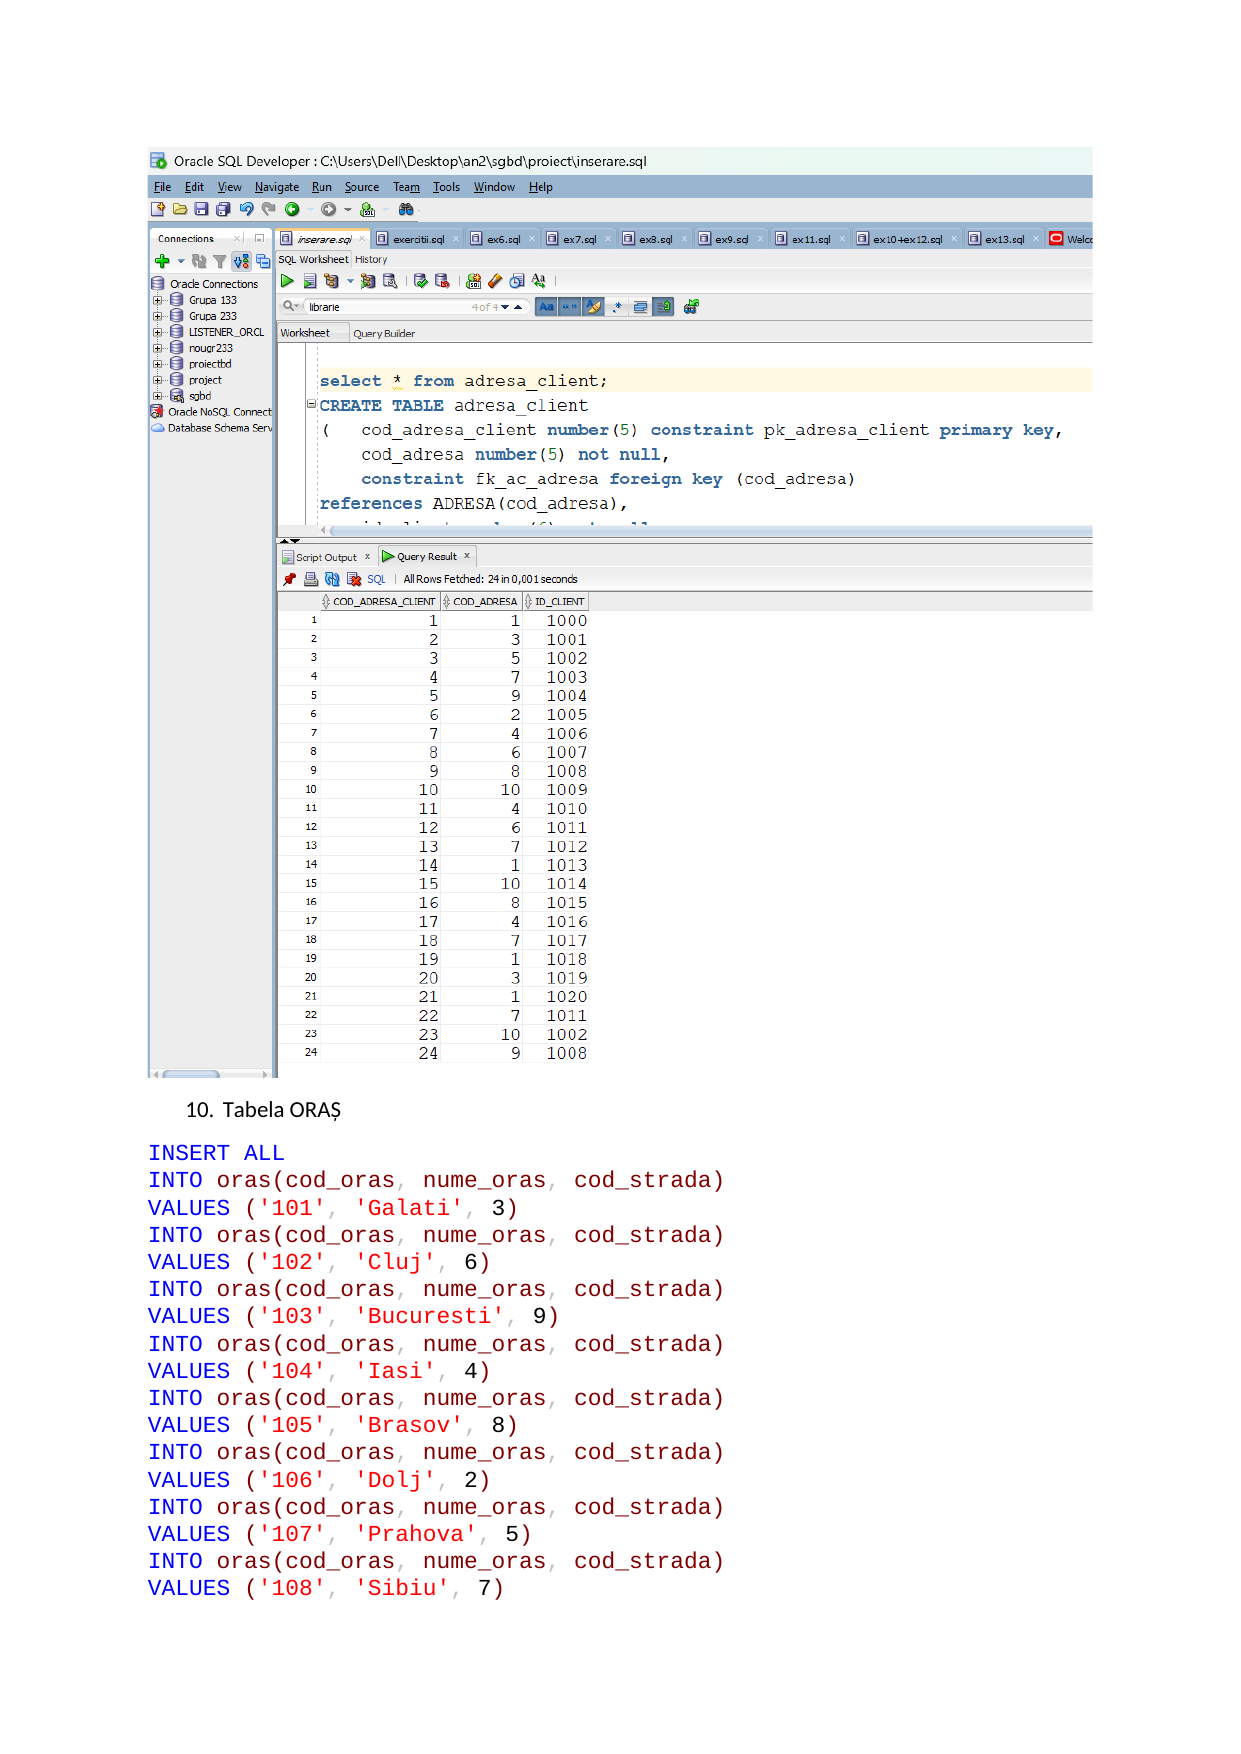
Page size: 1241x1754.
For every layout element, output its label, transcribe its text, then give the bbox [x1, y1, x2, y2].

picture [147, 147, 1093, 1078]
list Tabela ORAȘ [185, 1096, 1093, 1124]
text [148, 1142, 1093, 1603]
